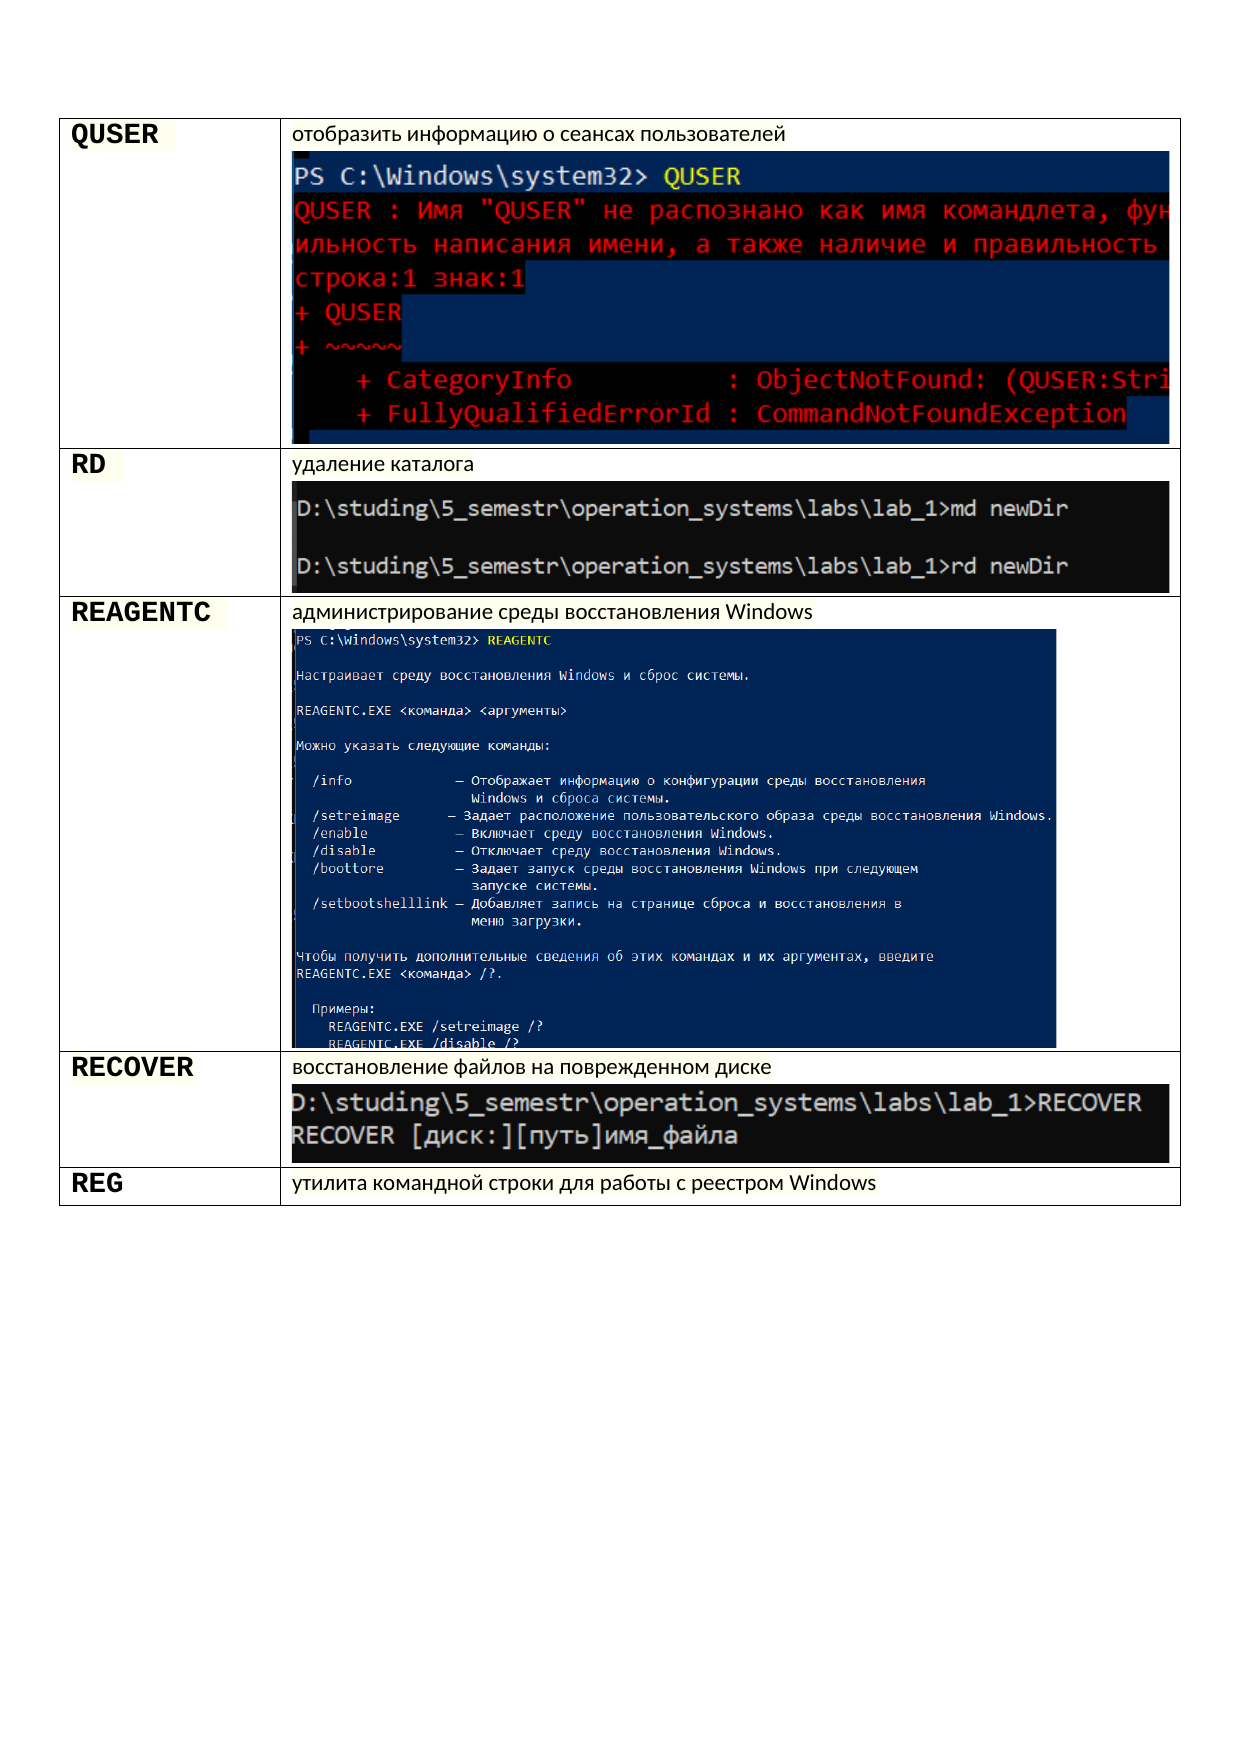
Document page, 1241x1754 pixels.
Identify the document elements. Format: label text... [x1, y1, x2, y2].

picture [291, 481, 1170, 593]
picture [291, 1084, 1170, 1163]
table_cell RD [60, 449, 280, 596]
table_cell восстановление файлов на поврежденном диске [281, 1052, 1180, 1167]
table_cell REG [60, 1168, 280, 1205]
table_cell удаление каталога [281, 449, 1180, 596]
table_cell утилита командной строки для работы с реестром Windows [281, 1168, 1180, 1205]
picture [291, 151, 1170, 444]
table_cell отобразить информацию о сеансах пользователей [281, 119, 1180, 448]
table_cell REAGENTC [60, 597, 280, 1051]
picture [291, 629, 1057, 1048]
table_cell QUSER [60, 119, 280, 448]
table_cell RECOVER [60, 1052, 280, 1167]
table_cell администрирование среды восстановления Windows [281, 597, 1180, 1051]
